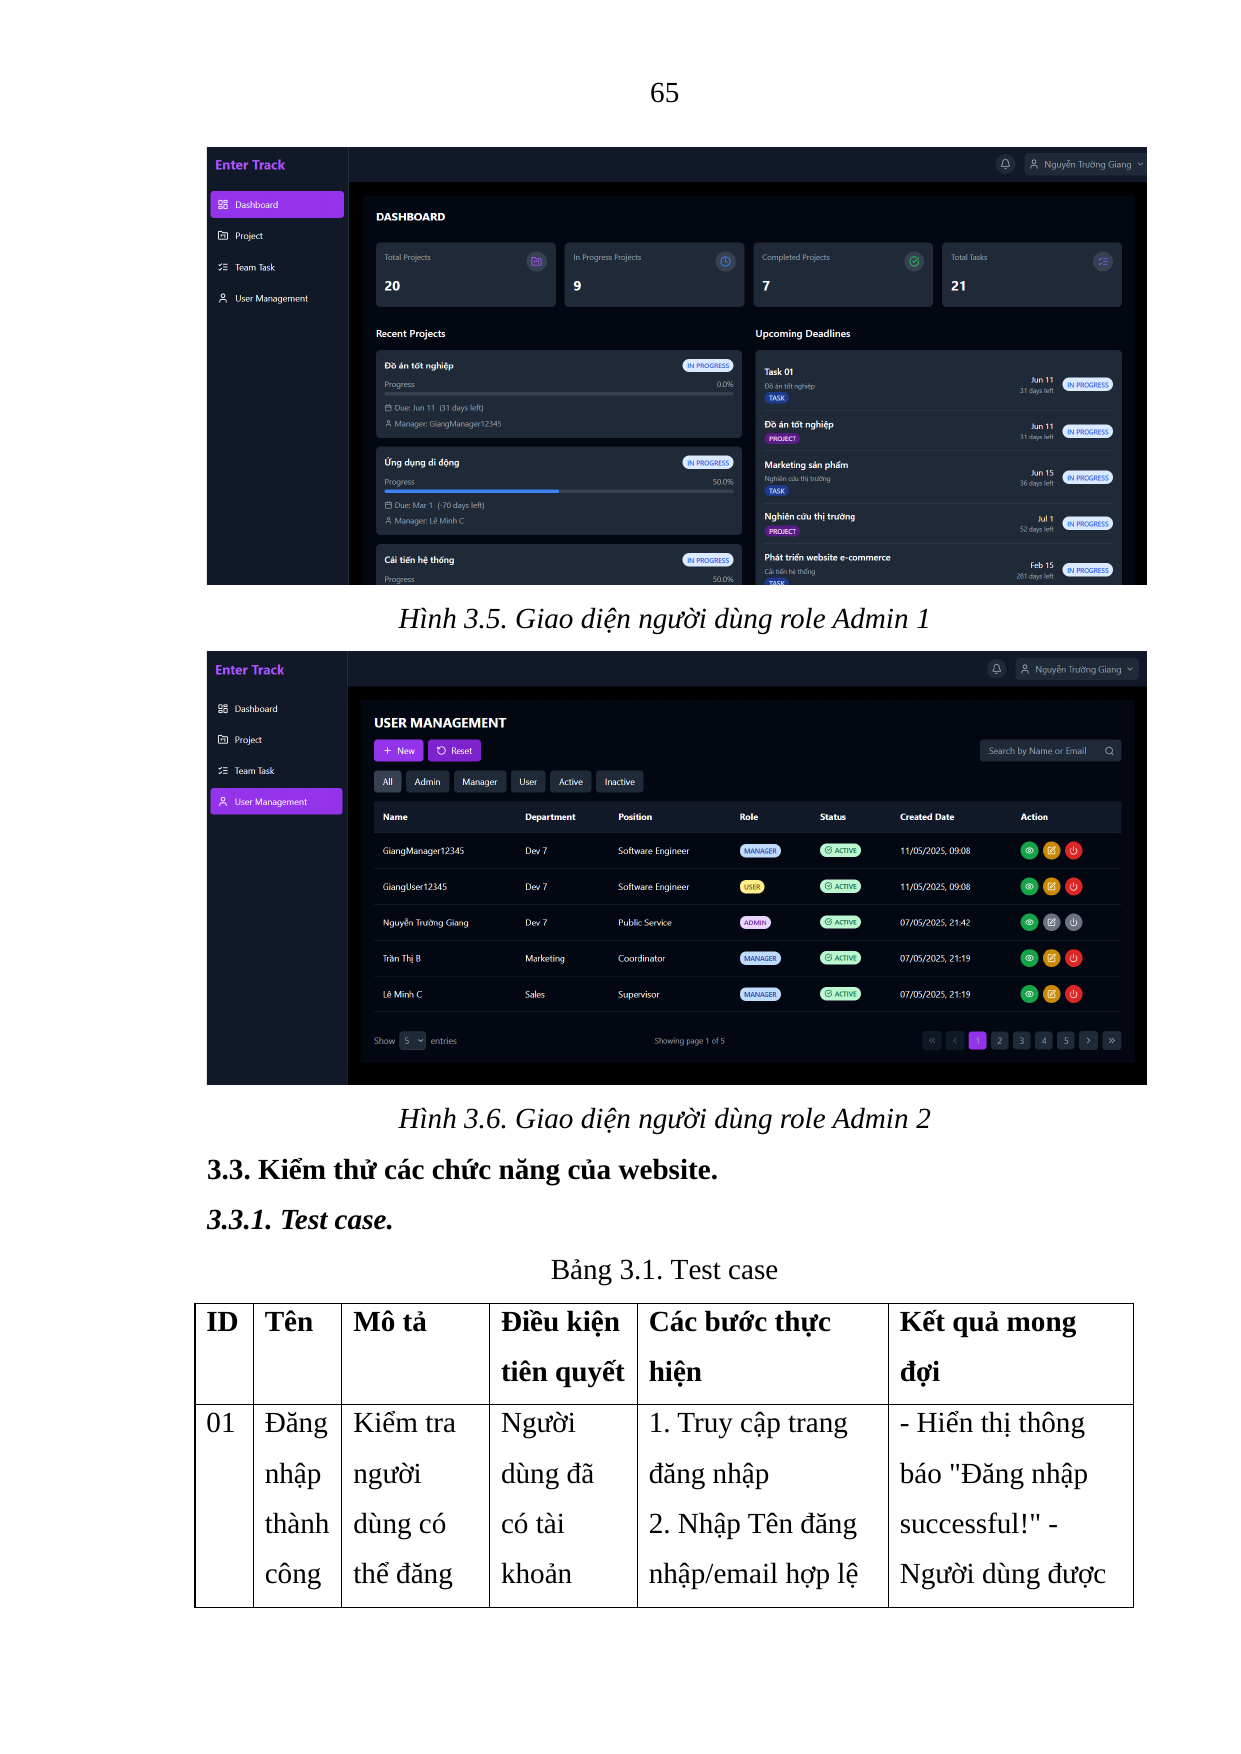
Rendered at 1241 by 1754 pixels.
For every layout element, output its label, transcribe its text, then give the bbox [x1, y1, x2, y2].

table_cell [638, 1405, 888, 1607]
text Hình 3.5. Giao diện người dùng role Admin 1 [207, 601, 1122, 635]
table_cell 01 [196, 1405, 253, 1607]
text Hình 3.6. Giao diện người dùng role Admin 2 [207, 1102, 1122, 1135]
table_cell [342, 1405, 489, 1607]
table_header Điều kiện tiên quyết [490, 1304, 637, 1404]
text 3.3. Kiểm thử các chức năng của website. [207, 1152, 1122, 1185]
table_header ID [196, 1304, 253, 1404]
table_header Tên [254, 1304, 341, 1404]
table_header Mô tả [342, 1304, 489, 1404]
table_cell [254, 1405, 341, 1607]
subtitle 3.3.1. Test case. [207, 1202, 1122, 1236]
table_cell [889, 1405, 1133, 1607]
table_header Kết quả mong đợi [889, 1304, 1133, 1404]
picture [206, 147, 1147, 585]
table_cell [490, 1405, 637, 1607]
picture [206, 651, 1147, 1085]
table_header Các bước thực hiện [638, 1304, 888, 1404]
text Bảng 3.1. Test case [207, 1252, 1122, 1286]
